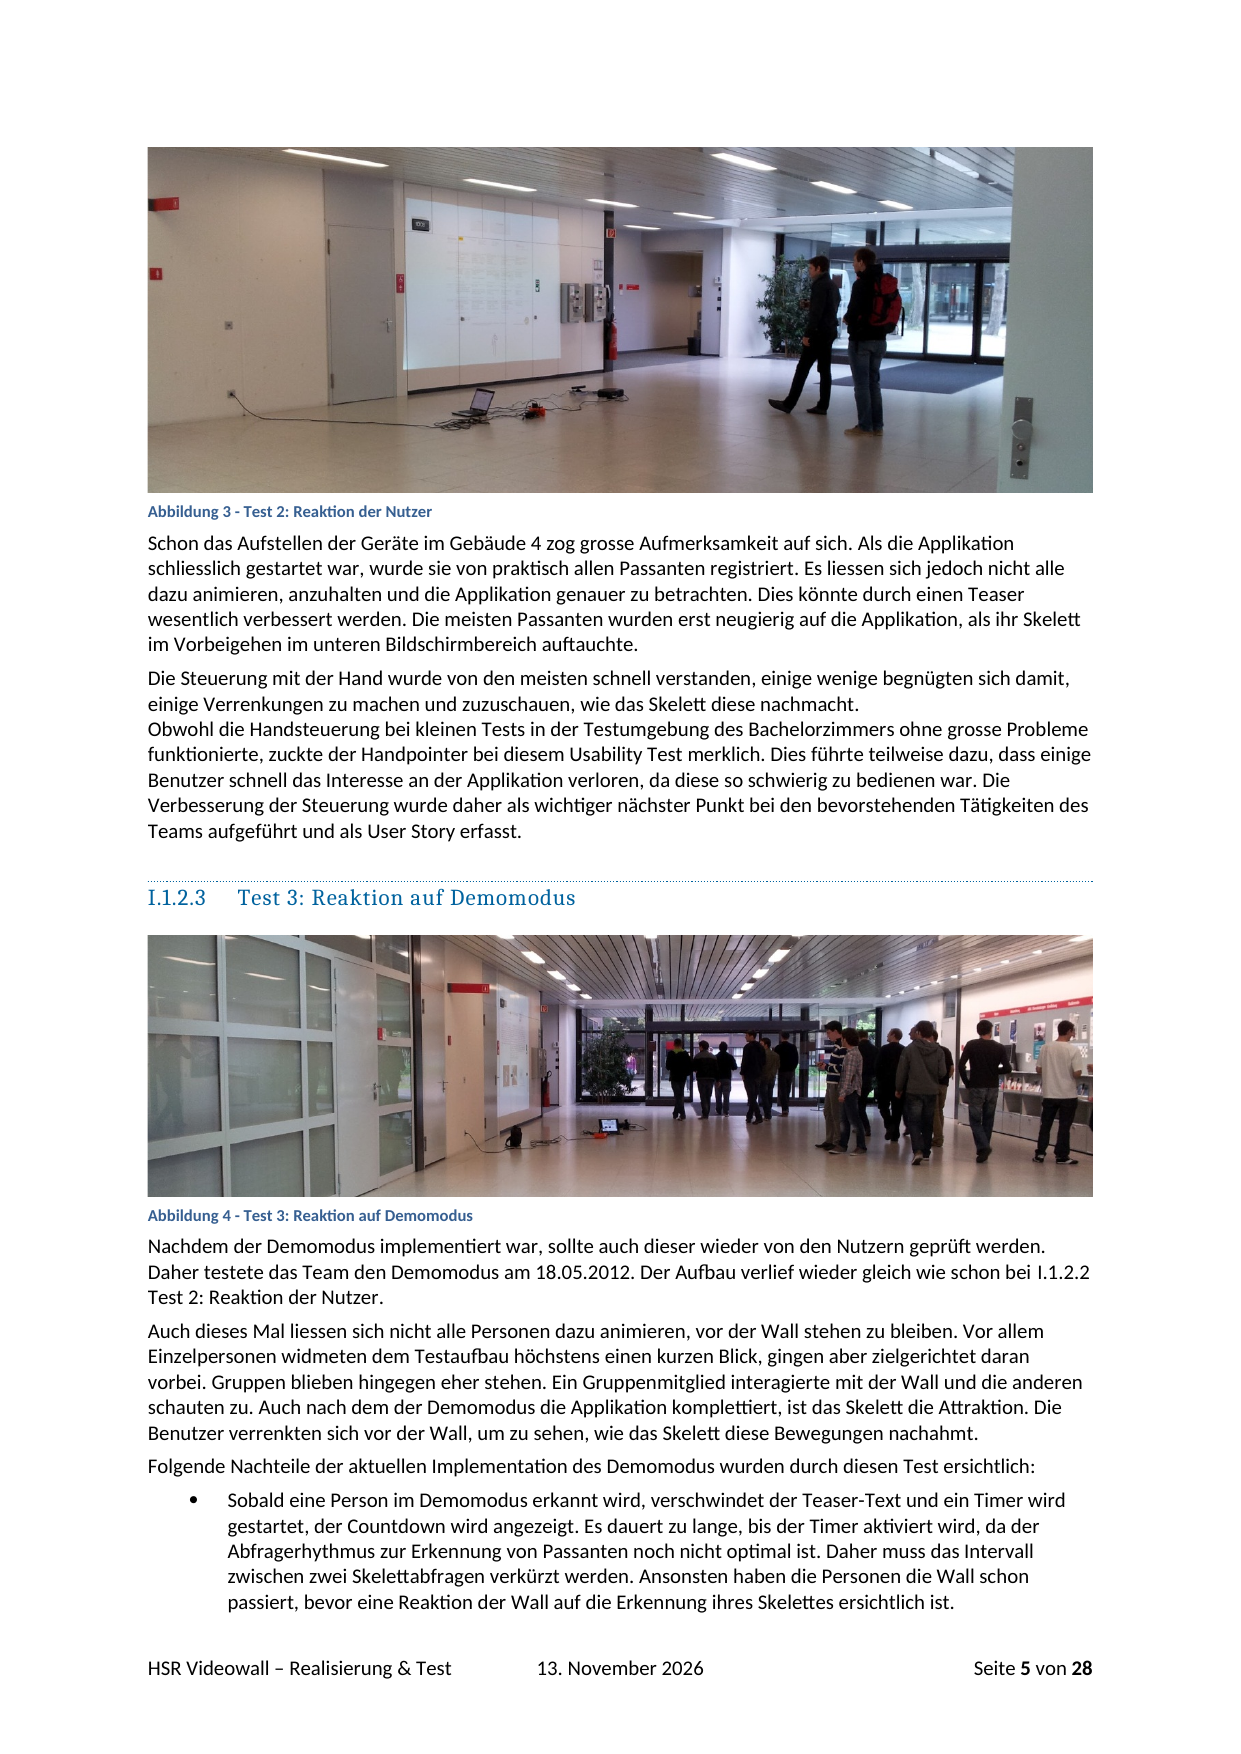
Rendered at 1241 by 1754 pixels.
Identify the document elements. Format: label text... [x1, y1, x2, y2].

text Abbildung 3 - Test 2: Reaktion der Nutzer [148, 501, 1093, 522]
picture [147, 935, 1093, 1197]
text Auch dieses Mal liessen sich nicht alle Personen dazu animieren, vor der Wall stehen zu bleiben. Vor allem Einzelpersonen widmeten dem Testaufbau höchstens einen kurzen Blick, gingen aber zielgerichtet daran vorbei. Gruppen blieben hingegen eher stehen. Ein Gruppenmitglied interagierte mit der Wall und die anderen schauten zu. Auch nach dem der Demomodus die Applikation komplettiert, ist das Skelett die Attraktion. Die Benutzer verrenkten sich vor der Wall, um zu sehen, wie das Skelett diese Bewegungen nachahmt. [148, 1318, 1093, 1445]
text Nachdem der Demomodus implementiert war, sollte auch dieser wieder von den Nutzern geprüft werden. Daher testete das Team den Demomodus am 18.05.2012. Der Aufbau verlief wieder gleich wie schon bei I.2.2 Test 2: Reaktion der Nutzer. [148, 1234, 1093, 1310]
picture [147, 147, 1093, 493]
list Sobald eine Person im Demomodus erkannt wird, verschwindet der Teaser-Text und ein Timer wird gestartet, der Countdown wird angezeigt. Es dauert zu lange, bis der Timer aktiviert wird, da der Abfragerhythmus zur Erkennung von Passanten noch nicht optimal ist. Daher muss das Intervall zwischen zwei Skelettabfragen verkürzt werden. Ansonsten haben die Personen die Wall schon passiert, bevor eine Reaktion der Wall auf die Erkennung ihres Skelettes ersichtlich ist. [190, 1487, 1093, 1614]
text Abbildung 4 - Test 3: Reaktion auf Demomodus [148, 1205, 1093, 1225]
text Schon das Aufstellen der Geräte im Gebäude 4 zog grosse Aufmerksamkeit auf sich. Als die Applikation schliesslich gestartet war, wurde sie von praktisch allen Passanten registriert. Es liessen sich jedoch nicht alle dazu animieren, anzuhalten und die Applikation genauer zu betrachten. Dies könnte durch einen Teaser wesentlich verbessert werden. Die meisten Passanten wurden erst neugierig auf die Applikation, als ihr Skelett im Vorbeigehen im unteren Bildschirmbereich auftauchte. [148, 530, 1093, 657]
text Folgende Nachteile der aktuellen Implementation des Demomodus wurden durch diesen Test ersichtlich: [148, 1454, 1093, 1479]
text Die Steuerung mit der Hand wurde von den meisten schnell verstanden, einige wenige begnügten sich damit, einige Verrenkungen zu machen und zuzuschauen, wie das Skelett diese nachmacht. Obwohl die Handsteuerung bei kleinen Tests in der Testumgebung des Bachelorzimmers ohne grosse Probleme funktionierte, zuckte der Handpointer bei diesem Usability Test merklich. Dies führte teilweise dazu, dass einige Benutzer schnell das Interesse an der Applikation verloren, da diese so schwierig zu bedienen war. Die Verbesserung der Steuerung wurde daher als wichtiger nächster Punkt bei den bevorstehenden Tätigkeiten des Teams aufgeführt und als User Story erfasst. [148, 665, 1093, 843]
subtitle Test 3: Reaktion auf Demomodus [148, 881, 1093, 911]
